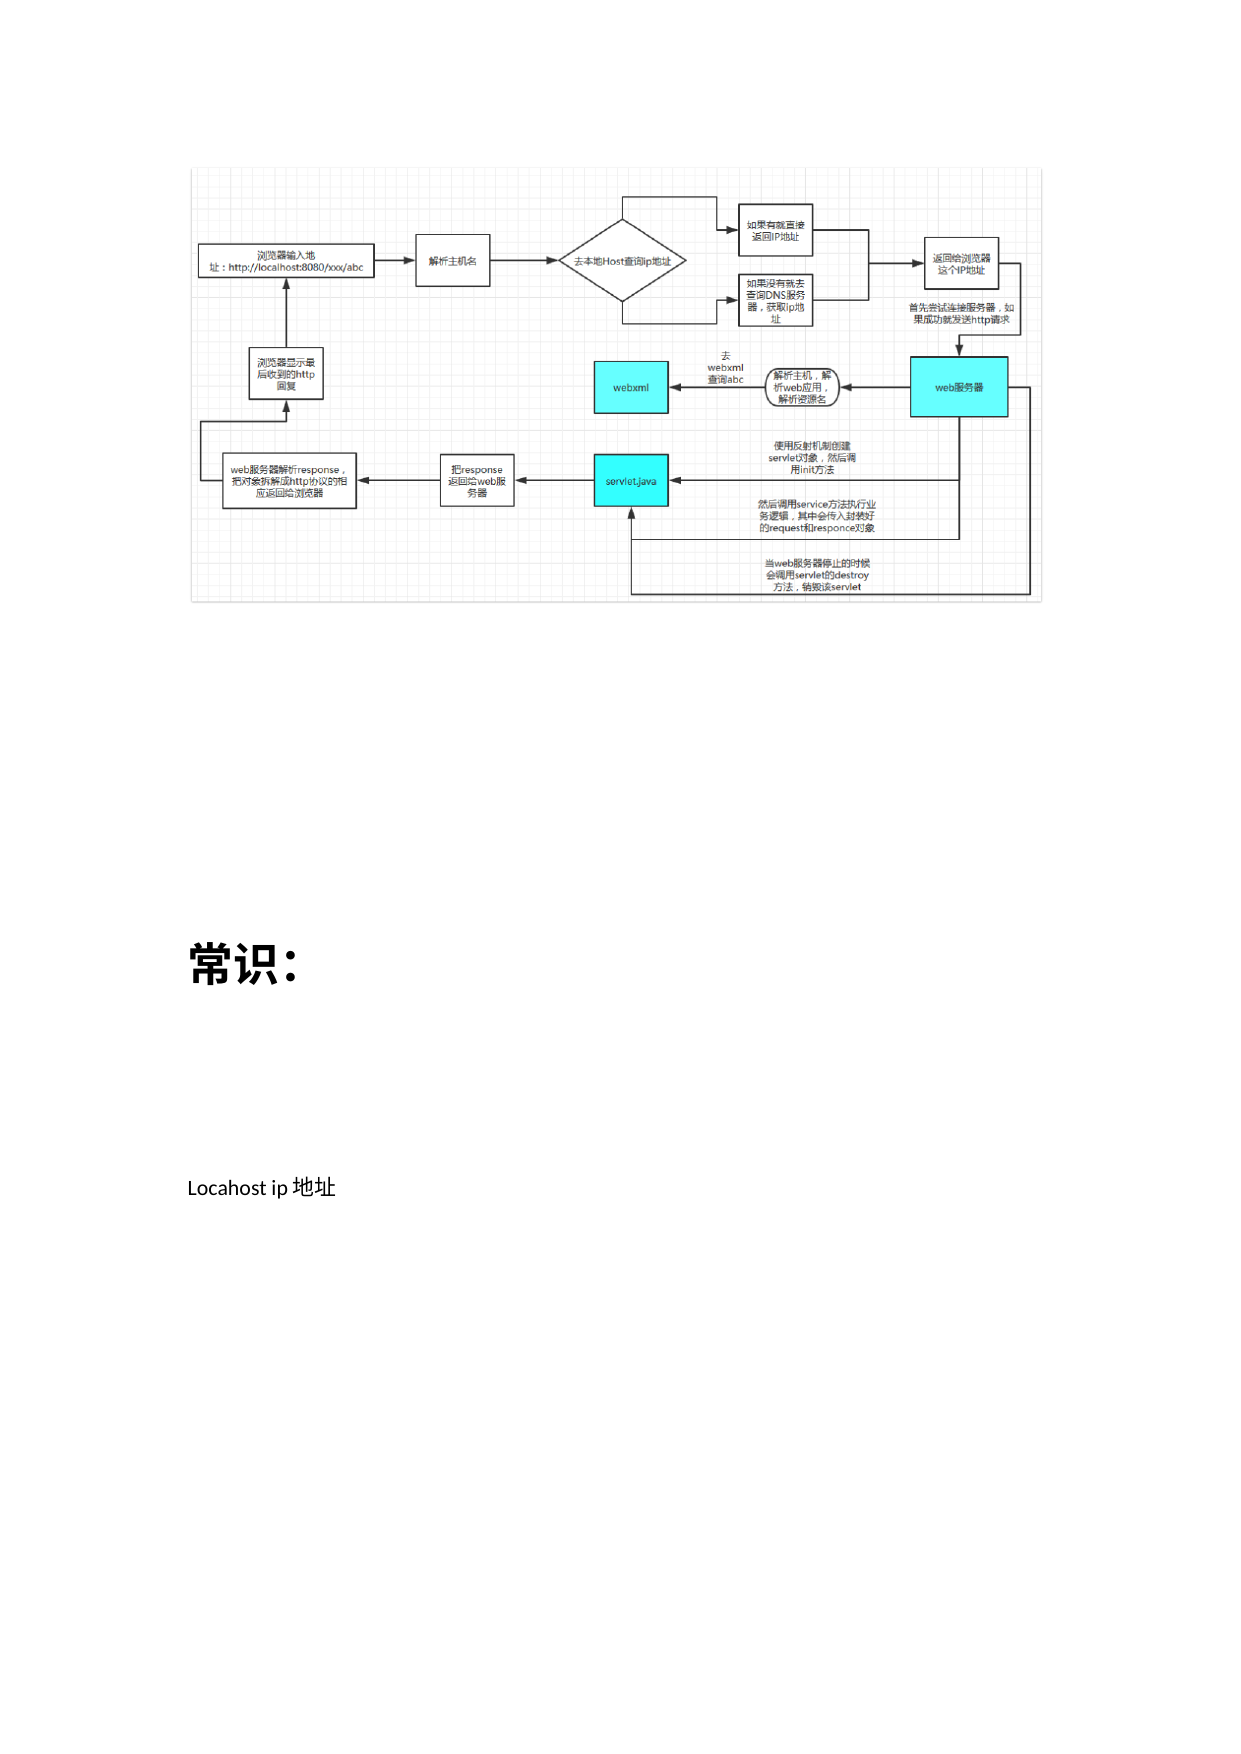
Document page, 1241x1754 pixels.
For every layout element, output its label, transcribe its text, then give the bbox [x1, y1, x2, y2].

text Locahost ip地址 [187, 1169, 1053, 1202]
picture [187, 162, 1052, 604]
subtitle 常识： [187, 912, 1053, 1010]
